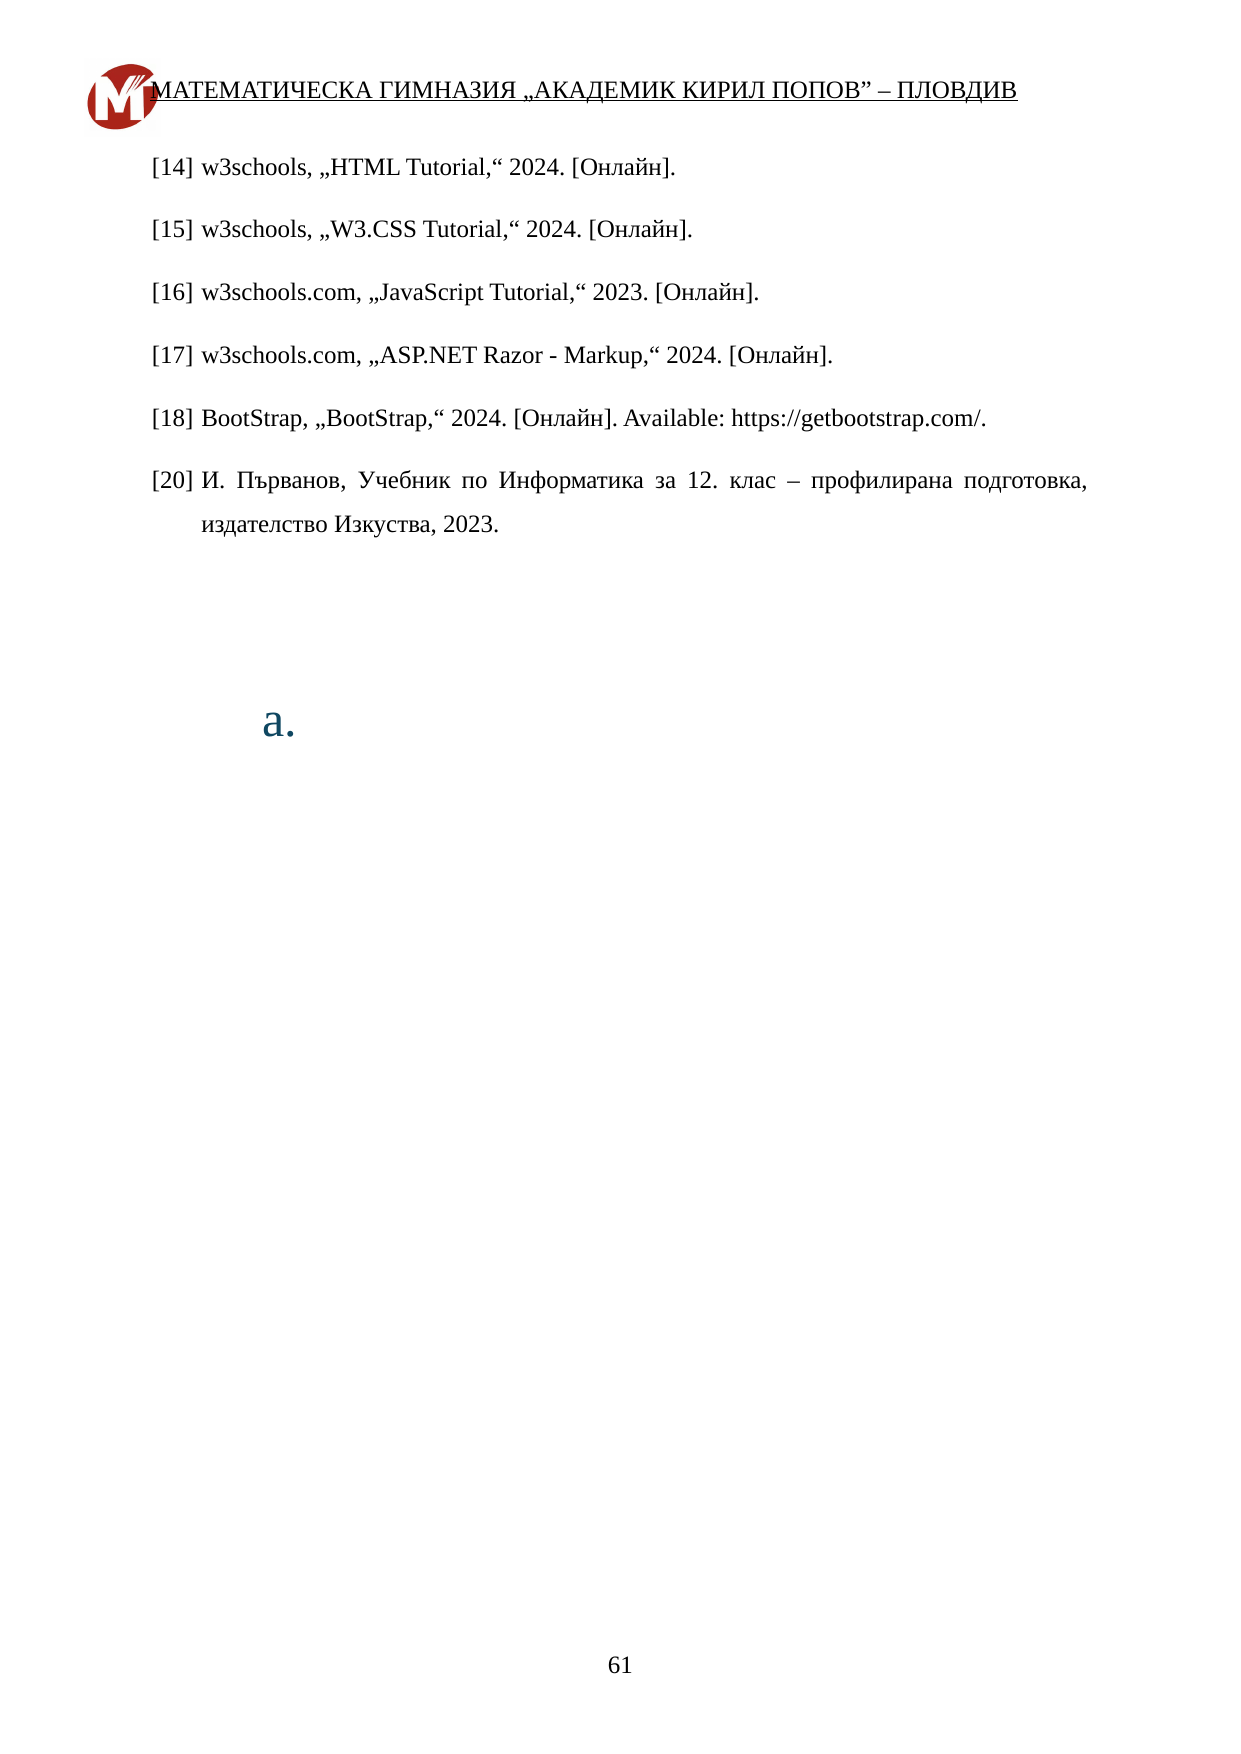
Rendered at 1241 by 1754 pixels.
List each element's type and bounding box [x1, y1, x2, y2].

picture [83, 58, 162, 137]
